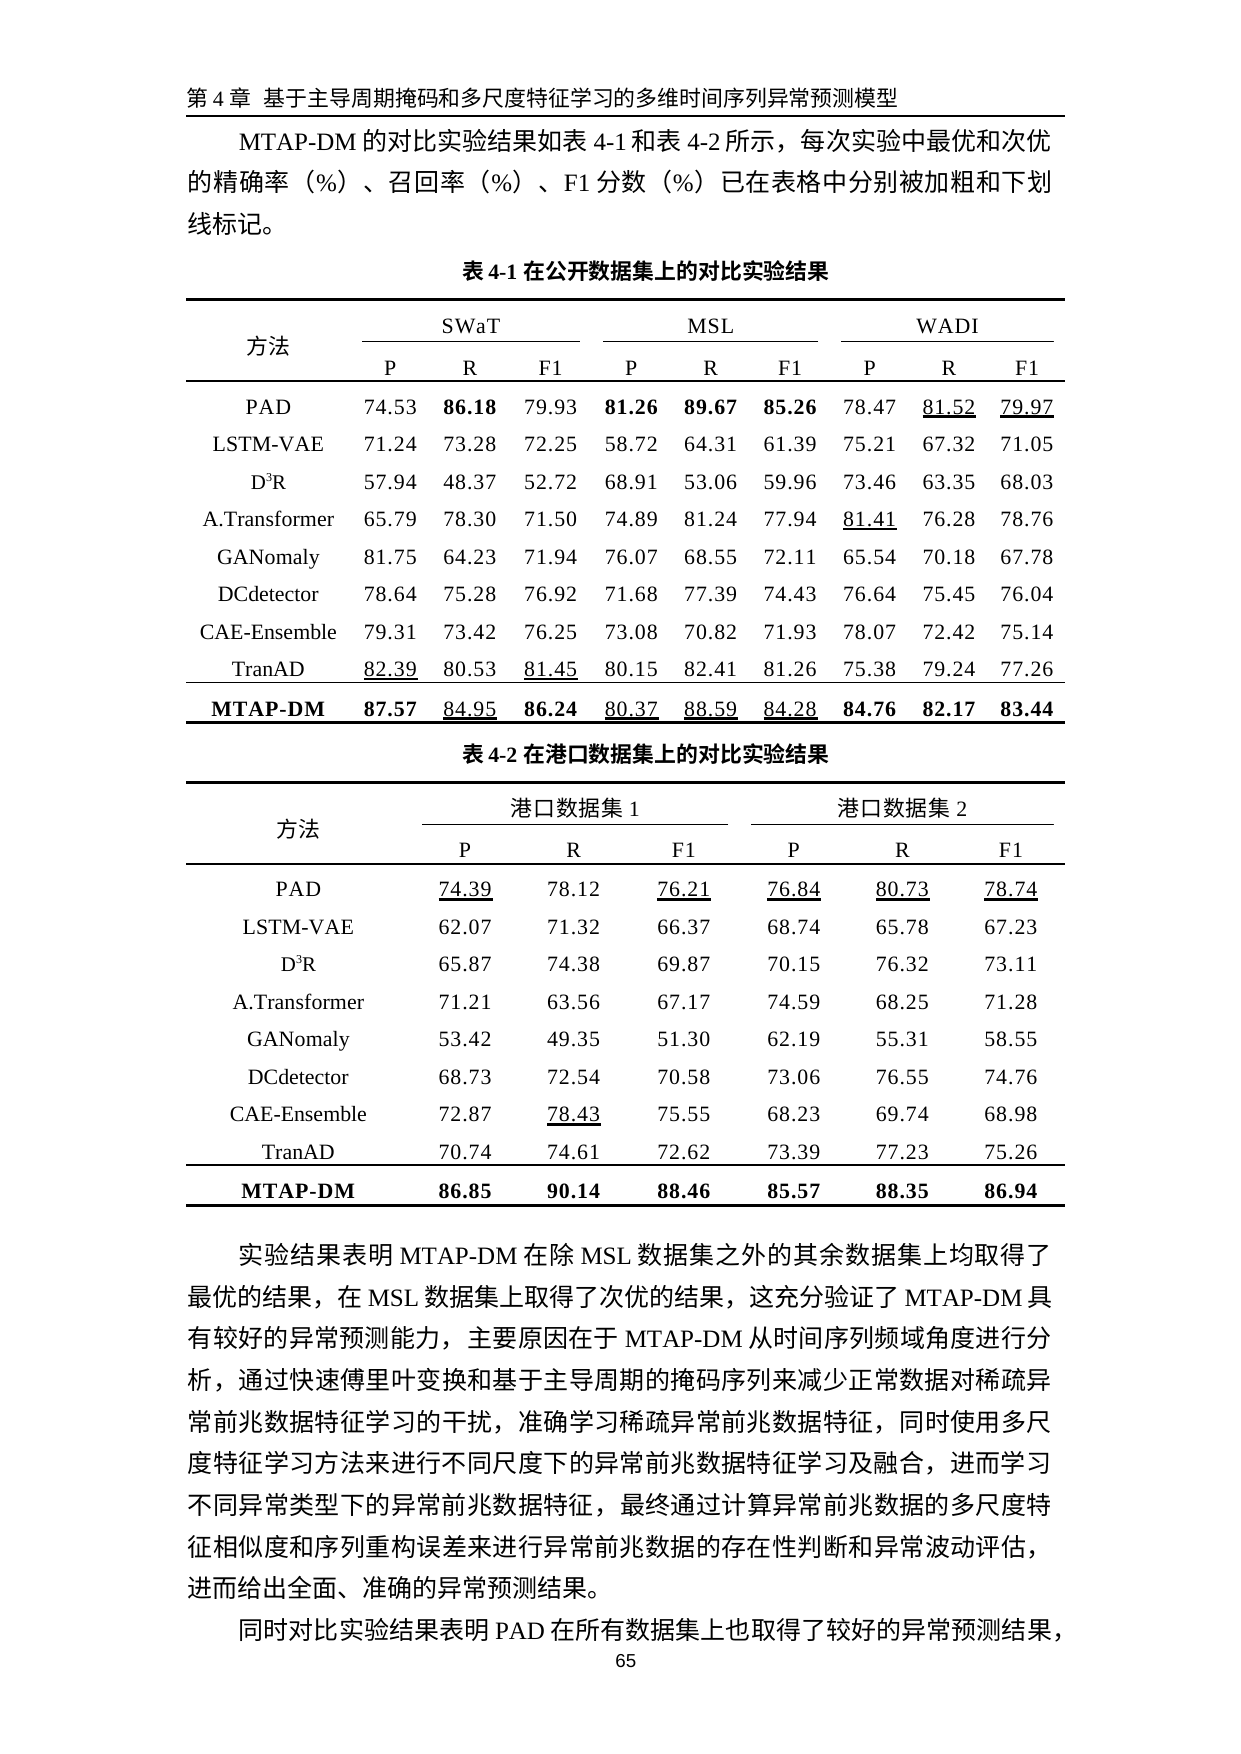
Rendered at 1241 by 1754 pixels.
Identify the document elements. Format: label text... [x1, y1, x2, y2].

table_cell 68.73 [410, 1052, 519, 1089]
table_cell 63.35 [909, 457, 988, 494]
table_cell 72.25 [509, 419, 591, 457]
table_cell 69.87 [628, 939, 739, 977]
table_cell 84.28 [750, 683, 829, 721]
table_cell 74.59 [739, 977, 848, 1014]
table_cell GANomaly [186, 532, 350, 569]
table_cell 68.74 [739, 902, 848, 939]
table_cell 68.23 [739, 1089, 848, 1127]
table_cell 78.47 [830, 382, 909, 419]
table_cell 59.96 [750, 457, 829, 494]
table_cell 62.19 [739, 1014, 848, 1052]
table_cell 81.75 [350, 532, 430, 569]
table_cell 76.84 [739, 865, 848, 902]
table_cell LSTM-VAE [186, 902, 410, 939]
table_cell 87.57 [350, 683, 430, 721]
table_cell D3R [186, 457, 350, 494]
text MTAP-DM的对比实验结果如表4-1和表4-2所示，每次实验中最优和次优的精确率（%）、召回率（%）、F1分数（%）已在表格中分别被加粗和下划线标记。 [188, 117, 1053, 242]
table_cell 82.41 [671, 644, 750, 682]
table_cell 74.38 [519, 939, 628, 977]
table_cell 78.07 [830, 607, 909, 644]
table_cell 72.87 [410, 1089, 519, 1127]
table_cell 68.03 [989, 457, 1065, 494]
table_cell 80.53 [430, 644, 509, 682]
table_cell 82.17 [909, 683, 988, 721]
table_cell 73.39 [739, 1127, 848, 1164]
table_cell 64.23 [430, 532, 509, 569]
table_cell 61.39 [750, 419, 829, 457]
table_cell 67.17 [628, 977, 739, 1014]
table_cell F1 [750, 343, 829, 380]
table_cell 68.91 [591, 457, 671, 494]
table_cell 68.25 [848, 977, 956, 1014]
table_cell F1 [956, 825, 1065, 863]
table_cell 90.14 [519, 1166, 628, 1203]
table_cell 62.07 [410, 902, 519, 939]
table_cell 69.74 [848, 1089, 956, 1127]
table_cell D3R [186, 939, 410, 977]
table_cell 78.12 [519, 865, 628, 902]
table_cell P [350, 343, 430, 380]
table_cell TranAD [186, 644, 350, 682]
table_cell 51.30 [628, 1014, 739, 1052]
text 实验结果表明MTAP-DM在除MSL数据集之外的其余数据集上均取得了最优的结果，在MSL数据集上取得了次优的结果，这充分验证了MTAP-DM具有较好的异常预测能力，主要原因在于MTAP-DM从时间序列频域角度进行分析，通过快速傅里叶变换和基于主导周期的掩码序列来减少正常数据对稀疏异常前兆数据特征学习的干扰，准确学习稀疏异常前兆数据特征，同时使用多尺度特征学习方法来进行不同尺度下的异常前兆数据特征学习及融合，进而学习不同异常类型下的异常前兆数据特征，最终通过计算异常前兆数据的多尺度特征相似度和序列重构误差来进行异常前兆数据的存在性判断和异常波动评估，进而给出全面、准确的异常预测结果。 [188, 1231, 1053, 1606]
table_cell 71.24 [350, 419, 430, 457]
table_cell 76.04 [989, 569, 1065, 607]
table_cell F1 [628, 825, 739, 863]
table_cell 66.37 [628, 902, 739, 939]
table_cell 71.94 [509, 532, 591, 569]
table_cell 70.18 [909, 532, 988, 569]
table_cell LSTM-VAE [186, 419, 350, 457]
table_cell 74.61 [519, 1127, 628, 1164]
table_cell 85.57 [739, 1166, 848, 1203]
table_cell MTAP-DM [186, 1166, 410, 1203]
table_cell 53.06 [671, 457, 750, 494]
table_cell 77.26 [989, 644, 1065, 682]
table_cell 74.39 [410, 865, 519, 902]
table_cell 55.31 [848, 1014, 956, 1052]
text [188, 1606, 1053, 1648]
table_cell 77.23 [848, 1127, 956, 1164]
table_cell 63.56 [519, 977, 628, 1014]
table_cell 67.23 [956, 902, 1065, 939]
table_cell 80.37 [591, 683, 671, 721]
table_cell 70.82 [671, 607, 750, 644]
table_cell 80.15 [591, 644, 671, 682]
table_cell 73.46 [830, 457, 909, 494]
table_cell R [519, 825, 628, 863]
table_cell 75.14 [989, 607, 1065, 644]
table_cell 76.28 [909, 494, 988, 532]
table_cell 82.39 [350, 644, 430, 682]
text 表4-1 在公开数据集上的对比实验结果 [188, 254, 1053, 286]
table_cell R [848, 825, 956, 863]
table_cell 86.24 [509, 683, 591, 721]
table_cell 79.97 [989, 382, 1065, 419]
table_cell 49.35 [519, 1014, 628, 1052]
table_cell 79.24 [909, 644, 988, 682]
table_cell 77.94 [750, 494, 829, 532]
table_cell 65.79 [350, 494, 430, 532]
table_cell 80.73 [848, 865, 956, 902]
table_cell 81.52 [909, 382, 988, 419]
table_cell 73.42 [430, 607, 509, 644]
table_cell A.Transformer [186, 977, 410, 1014]
table_cell 81.26 [591, 382, 671, 419]
table_cell 67.32 [909, 419, 988, 457]
table_cell MTAP-DM [186, 683, 350, 721]
table_cell 88.59 [671, 683, 750, 721]
table_cell 88.35 [848, 1166, 956, 1203]
table_cell PAD [186, 865, 410, 902]
table_cell 48.37 [430, 457, 509, 494]
table_cell 75.55 [628, 1089, 739, 1127]
table_cell 73.11 [956, 939, 1065, 977]
table_cell 88.46 [628, 1166, 739, 1203]
table_cell 75.26 [956, 1127, 1065, 1164]
table_cell 67.78 [989, 532, 1065, 569]
table_cell 73.28 [430, 419, 509, 457]
table_cell 65.78 [848, 902, 956, 939]
table_cell 68.55 [671, 532, 750, 569]
table_cell 79.93 [509, 382, 591, 419]
table_cell F1 [509, 343, 591, 380]
table_cell R [909, 343, 988, 380]
table_cell 53.42 [410, 1014, 519, 1052]
table_cell 72.54 [519, 1052, 628, 1089]
table_cell 71.05 [989, 419, 1065, 457]
table_header 港口数据集2 [739, 784, 1065, 825]
table_cell 71.93 [750, 607, 829, 644]
table_cell 84.95 [430, 683, 509, 721]
table_cell 73.08 [591, 607, 671, 644]
table_cell 57.94 [350, 457, 430, 494]
table_cell CAE-Ensemble [186, 607, 350, 644]
table_cell 81.45 [509, 644, 591, 682]
table_cell 78.30 [430, 494, 509, 532]
table_cell 72.11 [750, 532, 829, 569]
table_cell 78.76 [989, 494, 1065, 532]
table_header MSL [591, 301, 829, 342]
table_cell 72.42 [909, 607, 988, 644]
table_cell 72.62 [628, 1127, 739, 1164]
table_cell 76.64 [830, 569, 909, 607]
table_cell GANomaly [186, 1014, 410, 1052]
table_cell 71.68 [591, 569, 671, 607]
table_cell 74.76 [956, 1052, 1065, 1089]
table_cell 86.18 [430, 382, 509, 419]
table_cell P [830, 343, 909, 380]
table_header 方法 [186, 784, 410, 863]
table_cell 65.54 [830, 532, 909, 569]
table_cell F1 [989, 343, 1065, 380]
table_cell 76.07 [591, 532, 671, 569]
table_cell 70.58 [628, 1052, 739, 1089]
table_cell 71.32 [519, 902, 628, 939]
table_cell 76.32 [848, 939, 956, 977]
table_cell 76.21 [628, 865, 739, 902]
table_cell 79.31 [350, 607, 430, 644]
table_cell R [671, 343, 750, 380]
table_cell 65.87 [410, 939, 519, 977]
table_cell 75.38 [830, 644, 909, 682]
table_cell 81.41 [830, 494, 909, 532]
table_cell R [430, 343, 509, 380]
table_header WADI [830, 301, 1065, 342]
table_cell 74.89 [591, 494, 671, 532]
table_cell 70.74 [410, 1127, 519, 1164]
table_cell TranAD [186, 1127, 410, 1164]
table_cell 71.21 [410, 977, 519, 1014]
table_header 方法 [186, 301, 350, 380]
table_cell 86.94 [956, 1166, 1065, 1203]
table_cell A.Transformer [186, 494, 350, 532]
table_cell 84.76 [830, 683, 909, 721]
table_cell 70.15 [739, 939, 848, 977]
table_cell 81.26 [750, 644, 829, 682]
table_cell 64.31 [671, 419, 750, 457]
table_cell 71.50 [509, 494, 591, 532]
table_cell 89.67 [671, 382, 750, 419]
table_cell 75.45 [909, 569, 988, 607]
text 表4-2 在港口数据集上的对比实验结果 [188, 737, 1053, 768]
table_cell 74.43 [750, 569, 829, 607]
table_cell 81.24 [671, 494, 750, 532]
table_cell 76.55 [848, 1052, 956, 1089]
table_cell 78.74 [956, 865, 1065, 902]
table_cell 68.98 [956, 1089, 1065, 1127]
table_cell PAD [186, 382, 350, 419]
table_cell 78.64 [350, 569, 430, 607]
table_cell 76.25 [509, 607, 591, 644]
table_cell 85.26 [750, 382, 829, 419]
table_cell 58.55 [956, 1014, 1065, 1052]
table_cell 71.28 [956, 977, 1065, 1014]
table_cell 77.39 [671, 569, 750, 607]
table_cell 76.92 [509, 569, 591, 607]
table_cell P [591, 343, 671, 380]
table_cell 73.06 [739, 1052, 848, 1089]
table_cell 78.43 [519, 1089, 628, 1127]
table_cell P [410, 825, 519, 863]
table_header SWaT [350, 301, 591, 342]
table_cell 83.44 [989, 683, 1065, 721]
table_cell DCdetector [186, 569, 350, 607]
table_cell 86.85 [410, 1166, 519, 1203]
table_cell 52.72 [509, 457, 591, 494]
table_cell P [739, 825, 848, 863]
table_cell 58.72 [591, 419, 671, 457]
table_cell DCdetector [186, 1052, 410, 1089]
table_cell 74.53 [350, 382, 430, 419]
table_cell 75.28 [430, 569, 509, 607]
table_cell CAE-Ensemble [186, 1089, 410, 1127]
table_cell 75.21 [830, 419, 909, 457]
table_header 港口数据集1 [410, 784, 739, 825]
